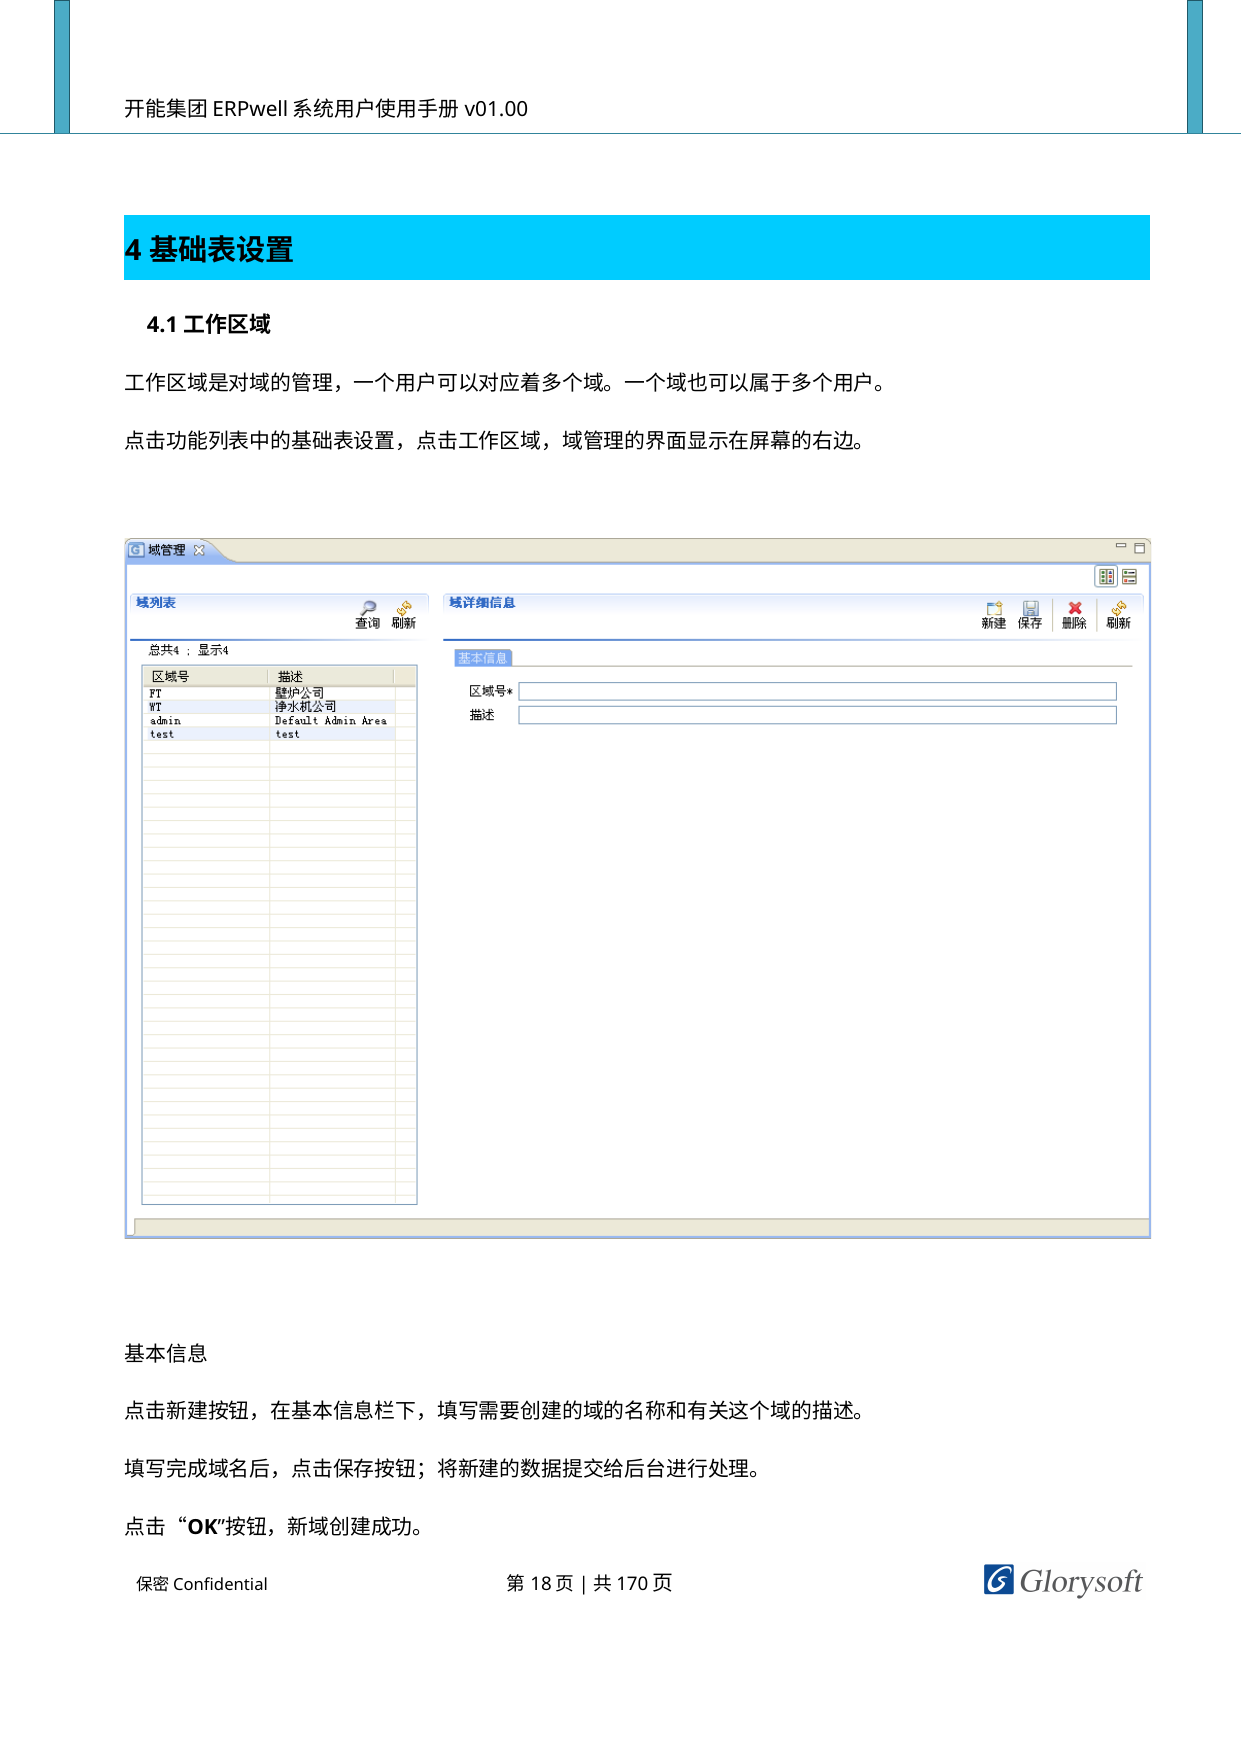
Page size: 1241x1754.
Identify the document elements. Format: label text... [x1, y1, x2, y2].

picture [981, 1562, 1146, 1600]
text 点击新建按钮，在基本信息栏下，填写需要创建的域的名称和有关这个域的描述。 [124, 1394, 1150, 1426]
text 填写完成域名后，点击保存按钮；将新建的数据提交给后台进行处理。 [124, 1451, 1150, 1484]
text 基础表设置 [124, 215, 1150, 280]
text 工作区域是对域的管理，一个用户可以对应着多个域。一个域也可以属于多个用户。 [124, 365, 1150, 398]
text 基本信息 [124, 1336, 1150, 1368]
text 点击“OK”按钮，新域创建成功。 [124, 1509, 1150, 1542]
text 点击功能列表中的基础表设置，点击工作区域，域管理的界面显示在屏幕的右边。 [124, 423, 1150, 456]
text 工作区域 [124, 307, 1150, 340]
